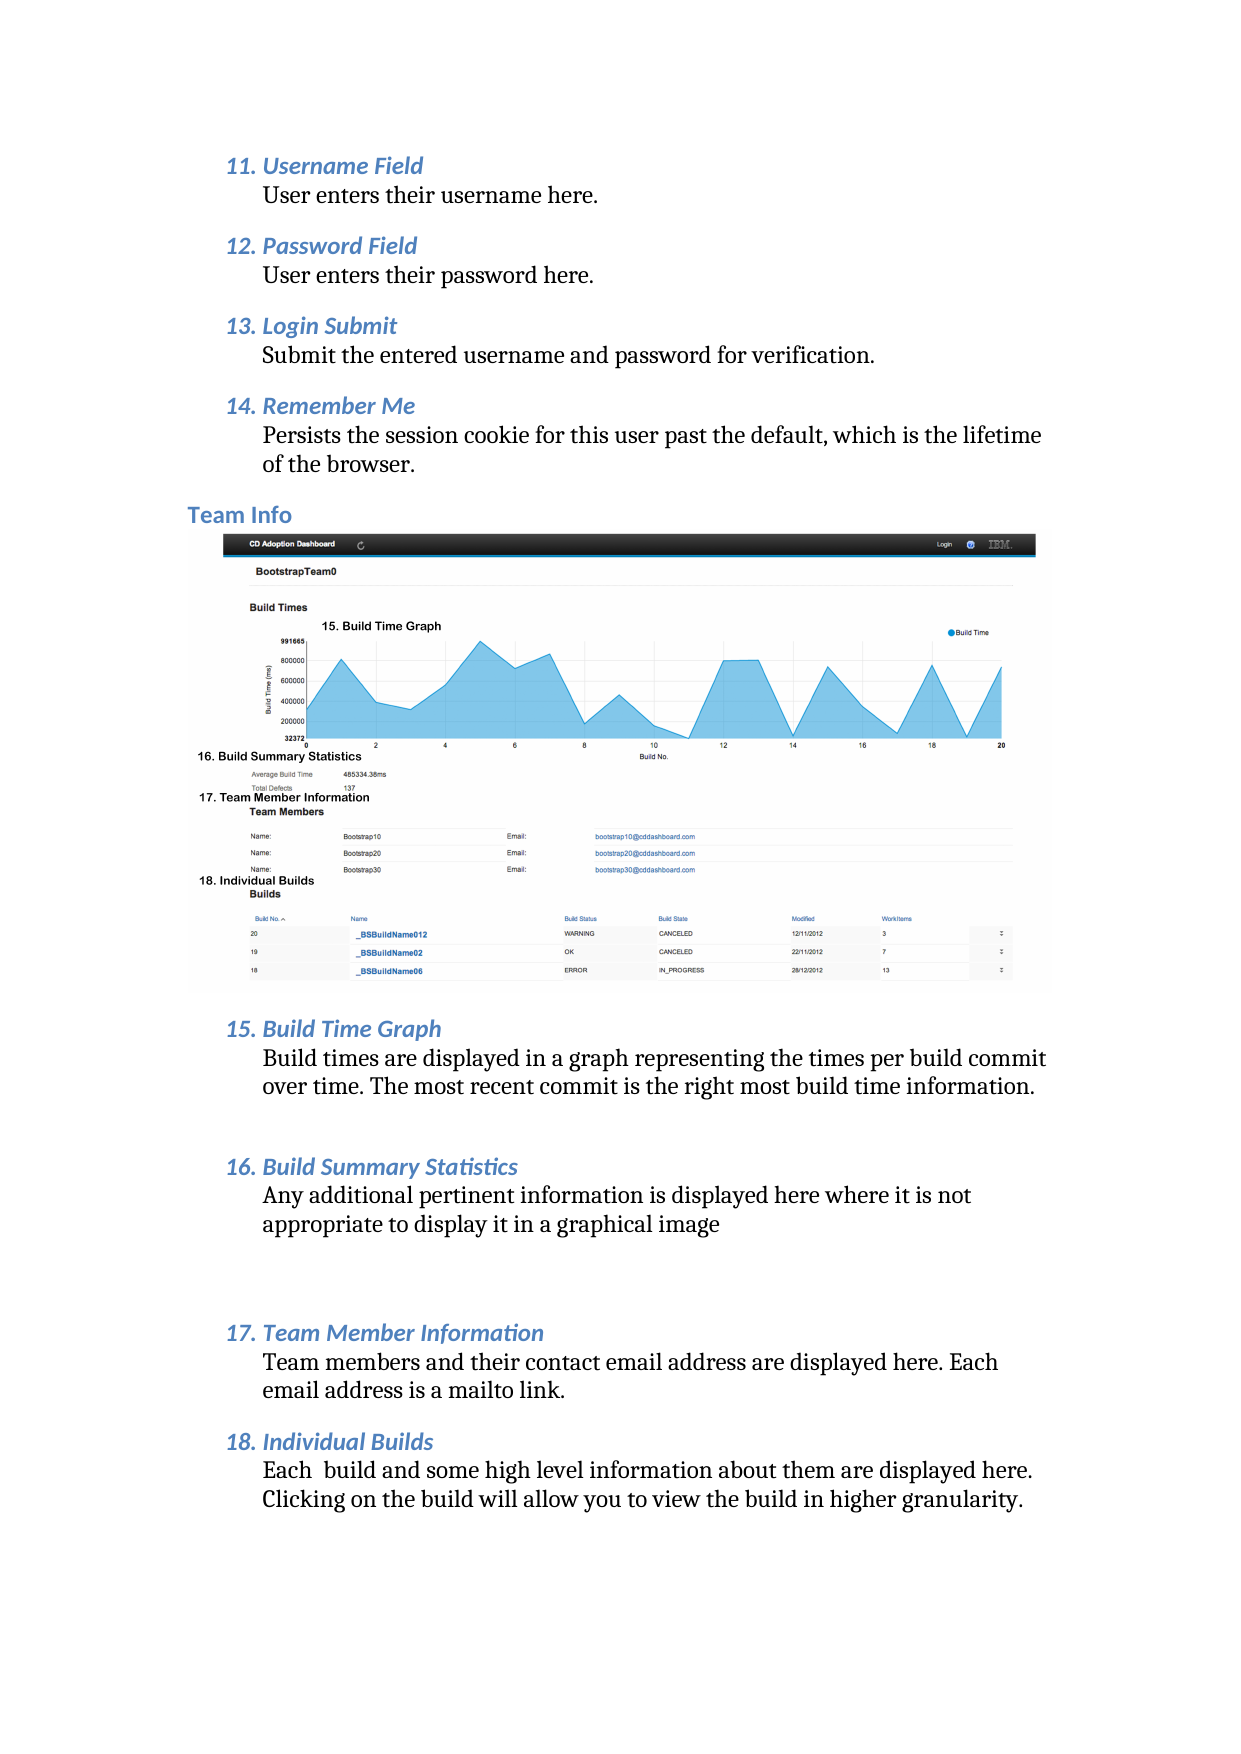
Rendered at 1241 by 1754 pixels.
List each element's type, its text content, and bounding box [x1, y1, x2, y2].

subtitle Build Summary Statistics [225, 1151, 1053, 1181]
list Submit the entered username and password for verification. [262, 341, 1053, 369]
subtitle Password Field [225, 230, 1053, 261]
subtitle Team Member Information [225, 1317, 1053, 1347]
subtitle Remember Me [225, 390, 1053, 421]
subtitle Individual Builds [225, 1426, 1053, 1456]
subtitle Team Info [187, 499, 1053, 530]
list Each build and some high level information about them are displayed here. Clicking on the build will allow you to view the build in higher granularity. [262, 1456, 1053, 1514]
list Build times are displayed in a graph representing the times per build commit over time. The most recent commit is the right most build time information. [262, 1043, 1053, 1101]
subtitle Username Field [225, 150, 1053, 181]
subtitle Login Submit [225, 310, 1053, 341]
list Team members and their contact email address are displayed here. Each email address is a mailto link. [262, 1347, 1053, 1405]
picture [187, 529, 1052, 993]
list Any additional pertinent information is displayed here where it is not appropriate to display it in a graphical image [262, 1181, 1053, 1239]
subtitle Build Time Graph [225, 1013, 1053, 1043]
list User enters their username here. [262, 181, 1053, 209]
list Persists the session cookie for this user past the default, which is the lifetime of the browser. [262, 421, 1053, 478]
list User enters their password here. [262, 261, 1053, 289]
